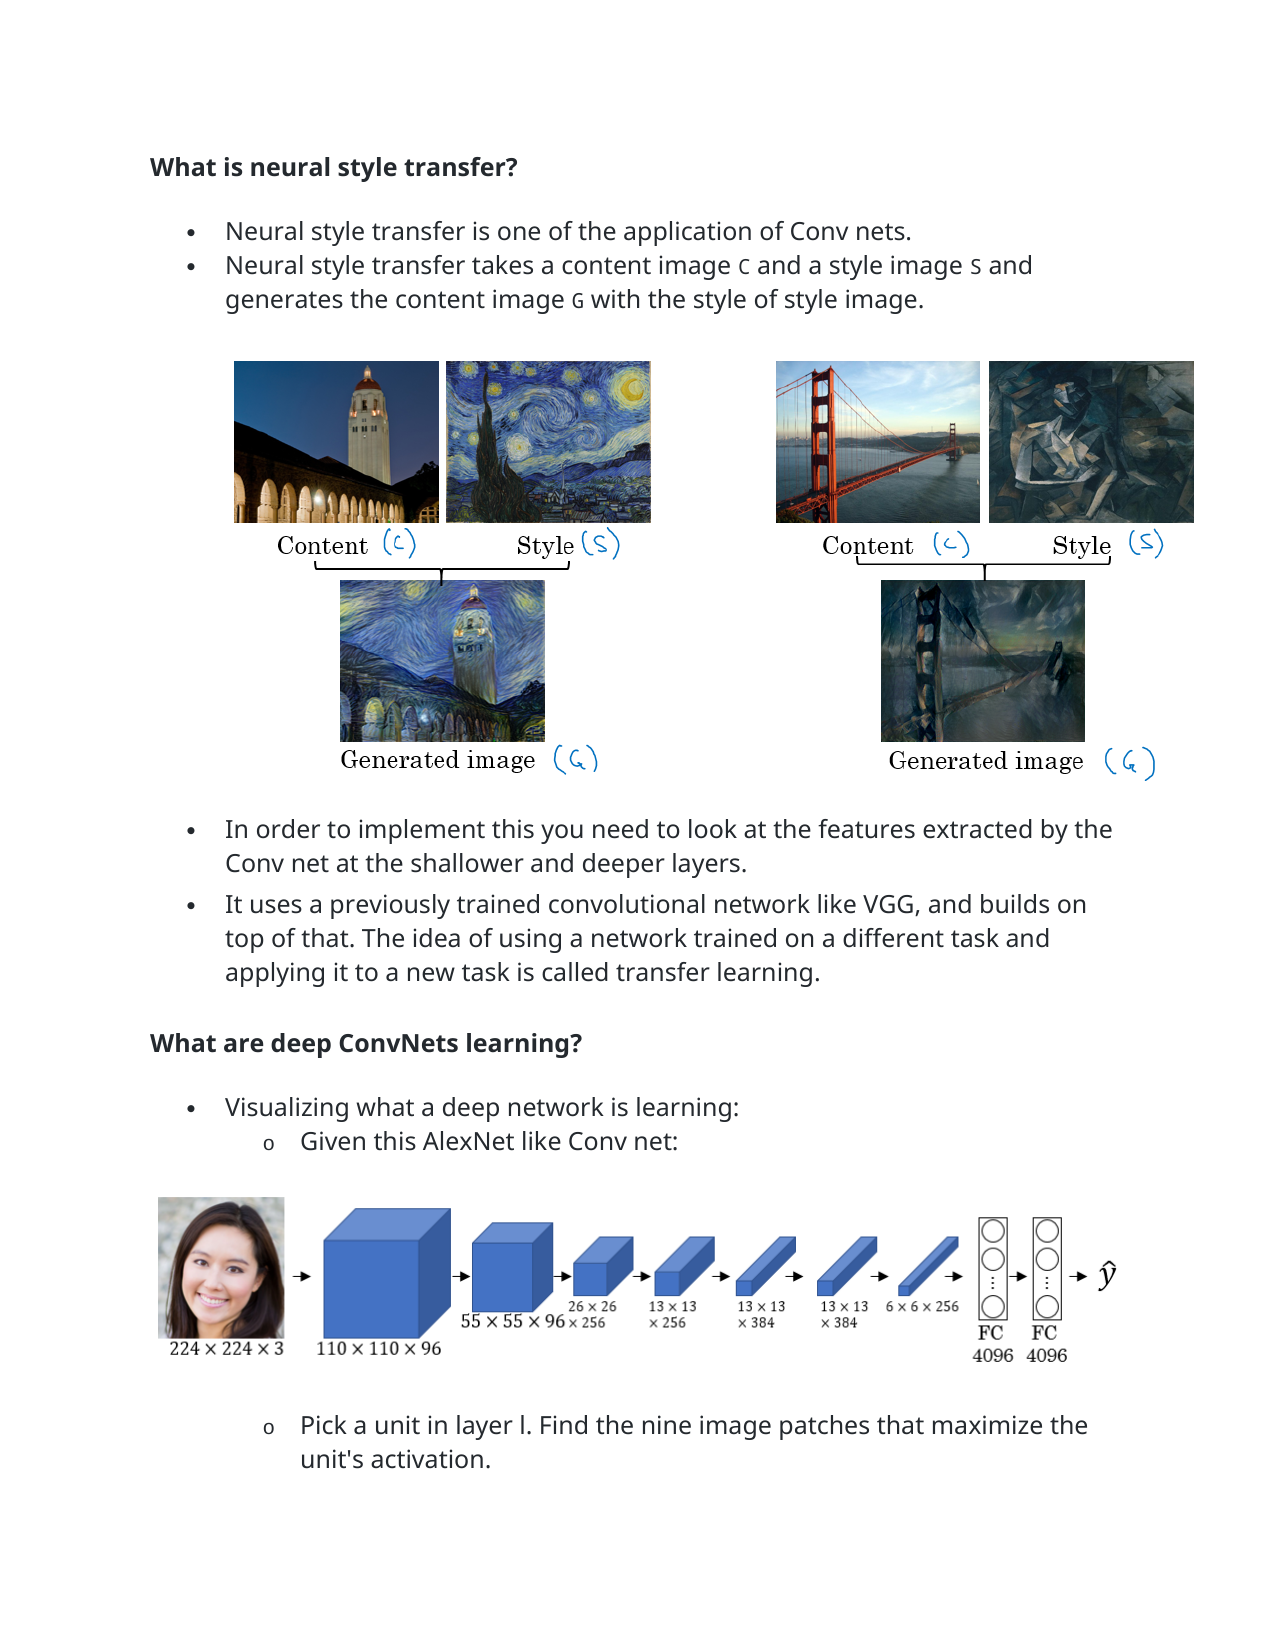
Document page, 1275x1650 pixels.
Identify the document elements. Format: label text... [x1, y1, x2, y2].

list Pick a unit in layer l. Find the nine image patches that maximize the unit's activation. [262, 1407, 1125, 1476]
list It uses a previously trained convolutional network like VGG, and builds on top of that. The idea of using a network trained on a different task and applying it to a new task is called transfer learning. [187, 886, 1125, 989]
list Visualizing what a deep network is learning: [187, 1089, 1125, 1123]
list Given this AlexNet like Conv net: [262, 1123, 1125, 1157]
list Neural style transfer is one of the application of Conv nets. [187, 213, 1125, 247]
picture [225, 344, 1200, 783]
list Neural style transfer takes a content image C and a style image S and generates the content image G with the style of style image. [187, 247, 1125, 315]
text What is neural style transfer? [150, 150, 1125, 184]
picture [150, 1186, 1125, 1379]
list In order to implement this you need to look at the features extracted by the Conv net at the shallower and deeper layers. [187, 812, 1125, 880]
text What are deep ConvNets learning? [150, 1026, 1125, 1060]
